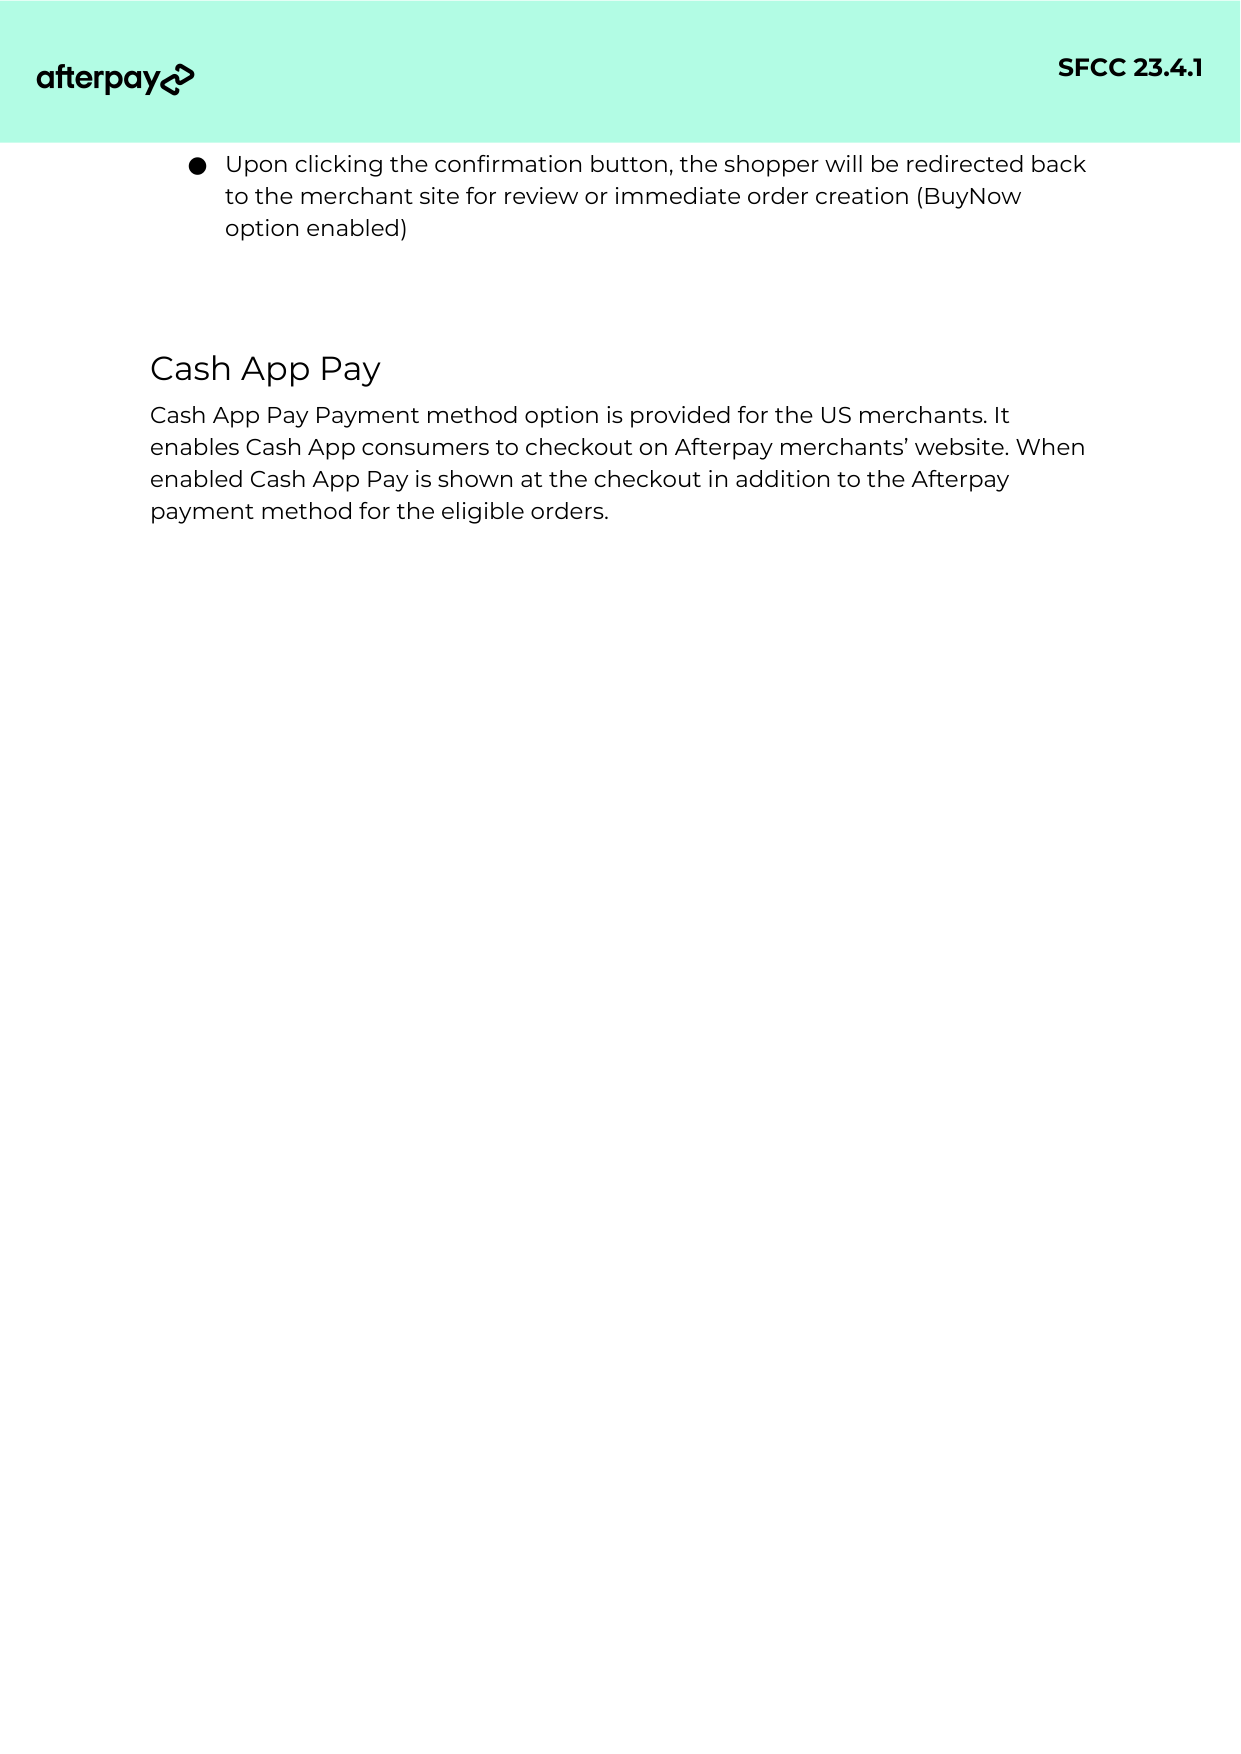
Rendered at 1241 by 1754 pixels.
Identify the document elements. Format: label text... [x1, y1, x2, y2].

text Cash App Pay Payment method option is provided for the US merchants. It enables Cash App consumers to checkout on Afterpay merchants’ website. When enabled Cash App Pay is shown at the checkout in addition to the Afterpay payment method for the eligible orders. [150, 401, 1090, 525]
picture [7, 40, 224, 103]
list Upon clicking the confirmation button, the shopper will be redirected back to the merchant site for review or immediate order creation (BuyNow option enabled) [187, 150, 1090, 242]
subtitle Cash App Pay [150, 348, 1090, 388]
